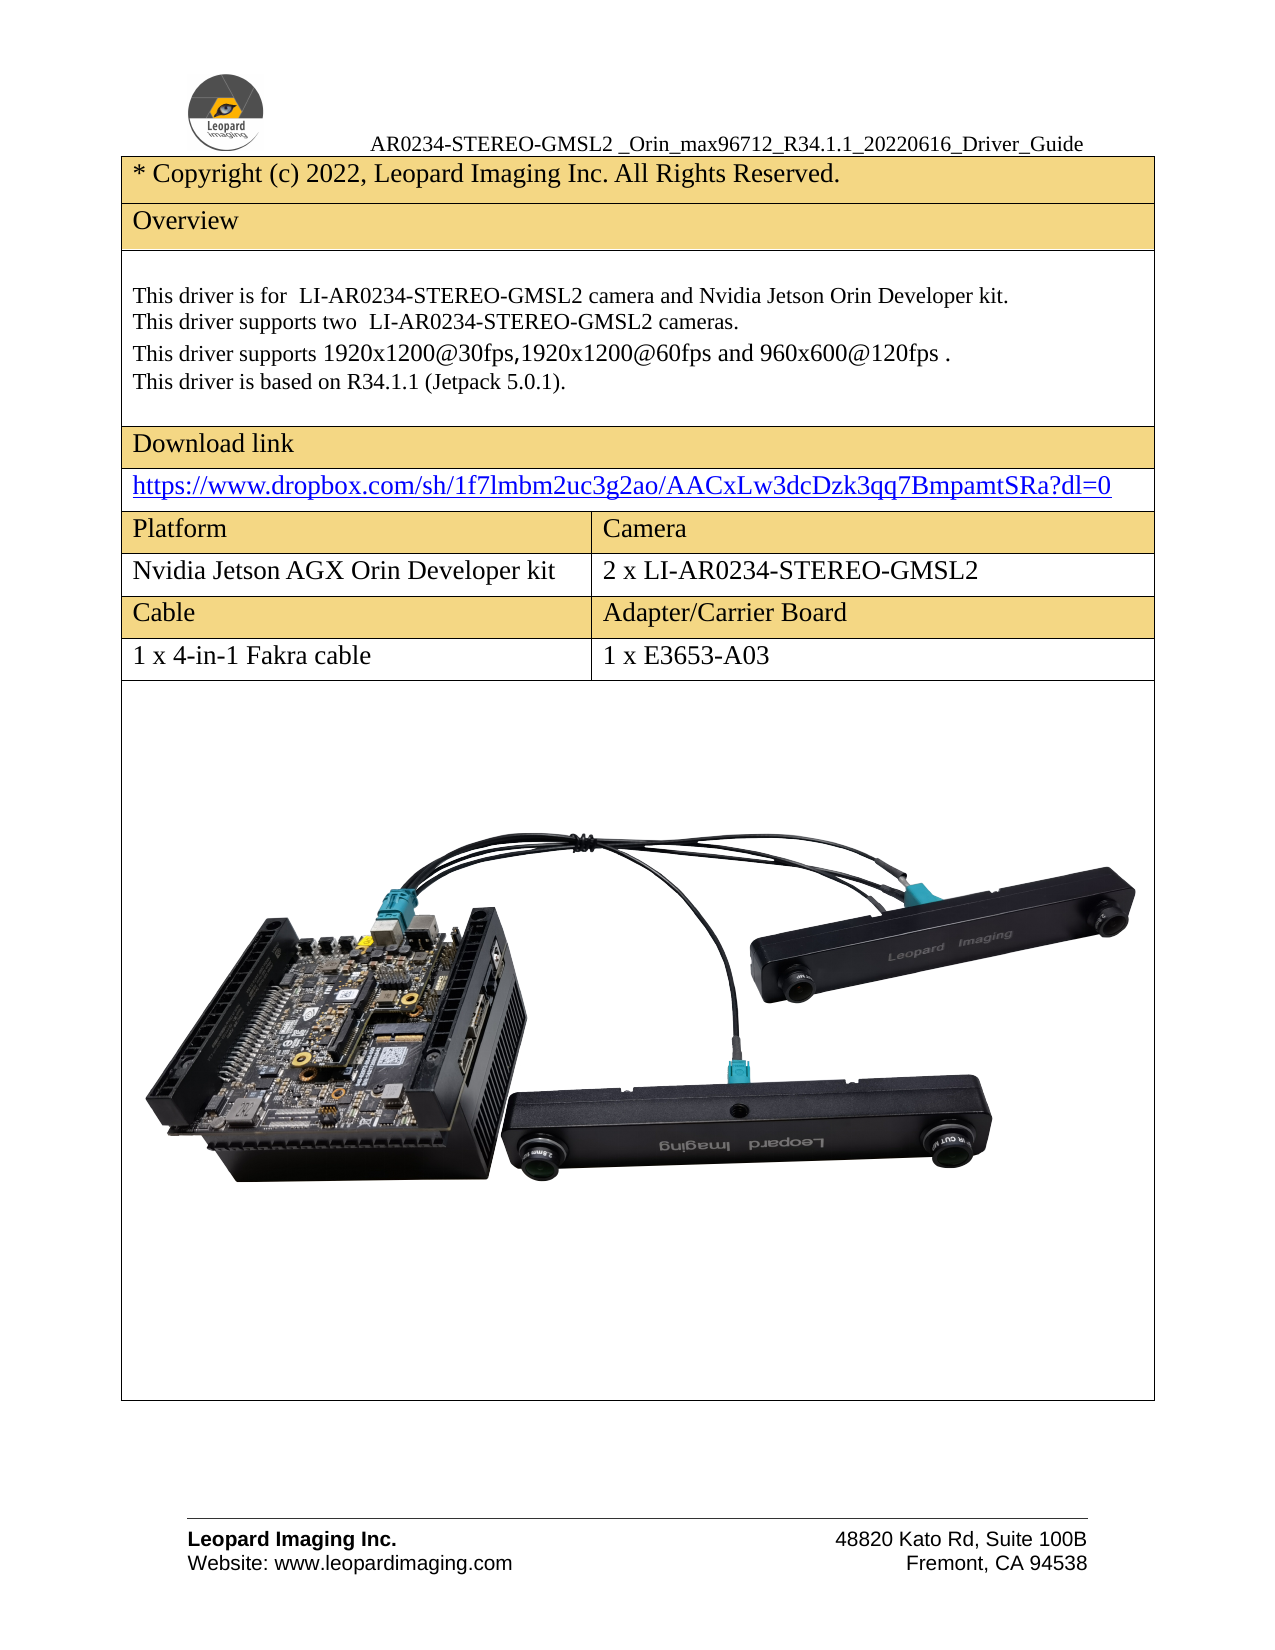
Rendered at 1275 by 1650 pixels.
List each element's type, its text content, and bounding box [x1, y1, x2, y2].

table_cell [122, 681, 1154, 1399]
table_cell Download link [122, 427, 1154, 468]
table_cell 2 x LI-AR0234-STEREO-GMSL2 [592, 554, 1154, 596]
table_cell Camera [592, 512, 1154, 553]
table_cell https://www.dropbox.com/sh/1f7lmbm2uc3g2ao/AACxLw3dcDzk3qq7BmpamtSRa?dl=0 [122, 469, 1154, 511]
table_cell 1 x 4-in-1 Fakra cable [122, 639, 591, 680]
table_cell Platform [122, 512, 591, 553]
table_cell Adapter/Carrier Board [592, 597, 1154, 638]
table_cell Cable [122, 597, 591, 638]
table_cell 1 x E3653-A03 [592, 639, 1154, 680]
table_cell Nvidia Jetson AGX Orin Developer kit [122, 554, 591, 596]
picture [132, 796, 1143, 1189]
table_cell Overview [122, 204, 1154, 249]
table_header * Copyright (c) 2022, Leopard Imaging Inc. All Rights Reserved. [122, 157, 1154, 203]
table_cell This driver is for LI-AR0234-STEREO-GMSL2 camera and Nvidia Jetson Orin Developer kit. This driver supports two LI-AR0234-STEREO-GMSL2 cameras. This driver supports 1920x1200@30fps,1920x1200@60fps and 960x600@120fps . This driver is based on R34.1.1 (Jetpack 5.0.1). [122, 251, 1154, 426]
picture [187, 74, 264, 151]
